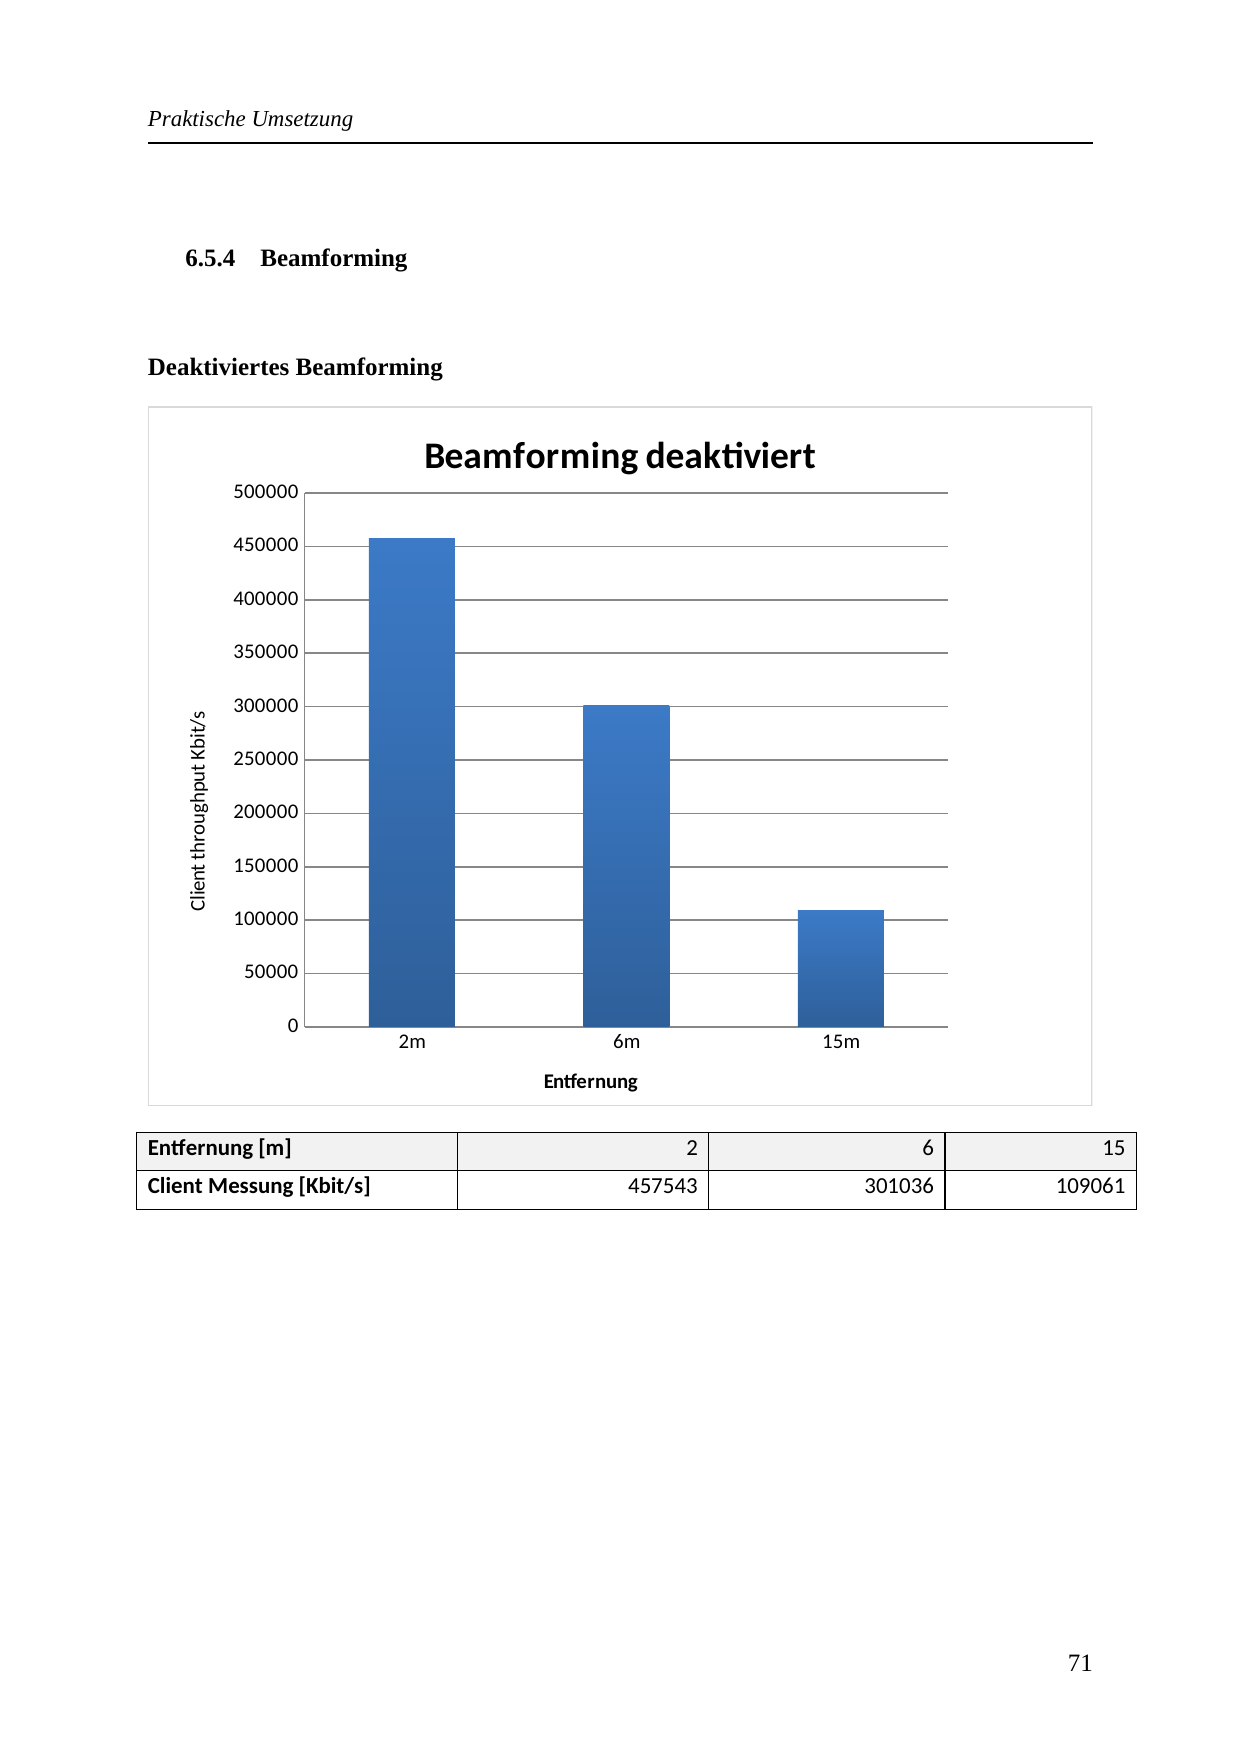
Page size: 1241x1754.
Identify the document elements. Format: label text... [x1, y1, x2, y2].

table_header Entfernung [m] [137, 1133, 457, 1170]
table_header 2 [458, 1133, 708, 1170]
table_header 15 [946, 1133, 1136, 1170]
subtitle Beamforming [185, 243, 1093, 271]
table_cell Client Messung [Kbit/s] [137, 1171, 457, 1209]
table_cell 301036 [709, 1171, 944, 1209]
text Deaktiviertes Beamforming [148, 352, 1093, 381]
table_cell 109061 [946, 1171, 1136, 1209]
table_header 6 [709, 1133, 944, 1170]
table_cell 457543 [458, 1171, 708, 1209]
